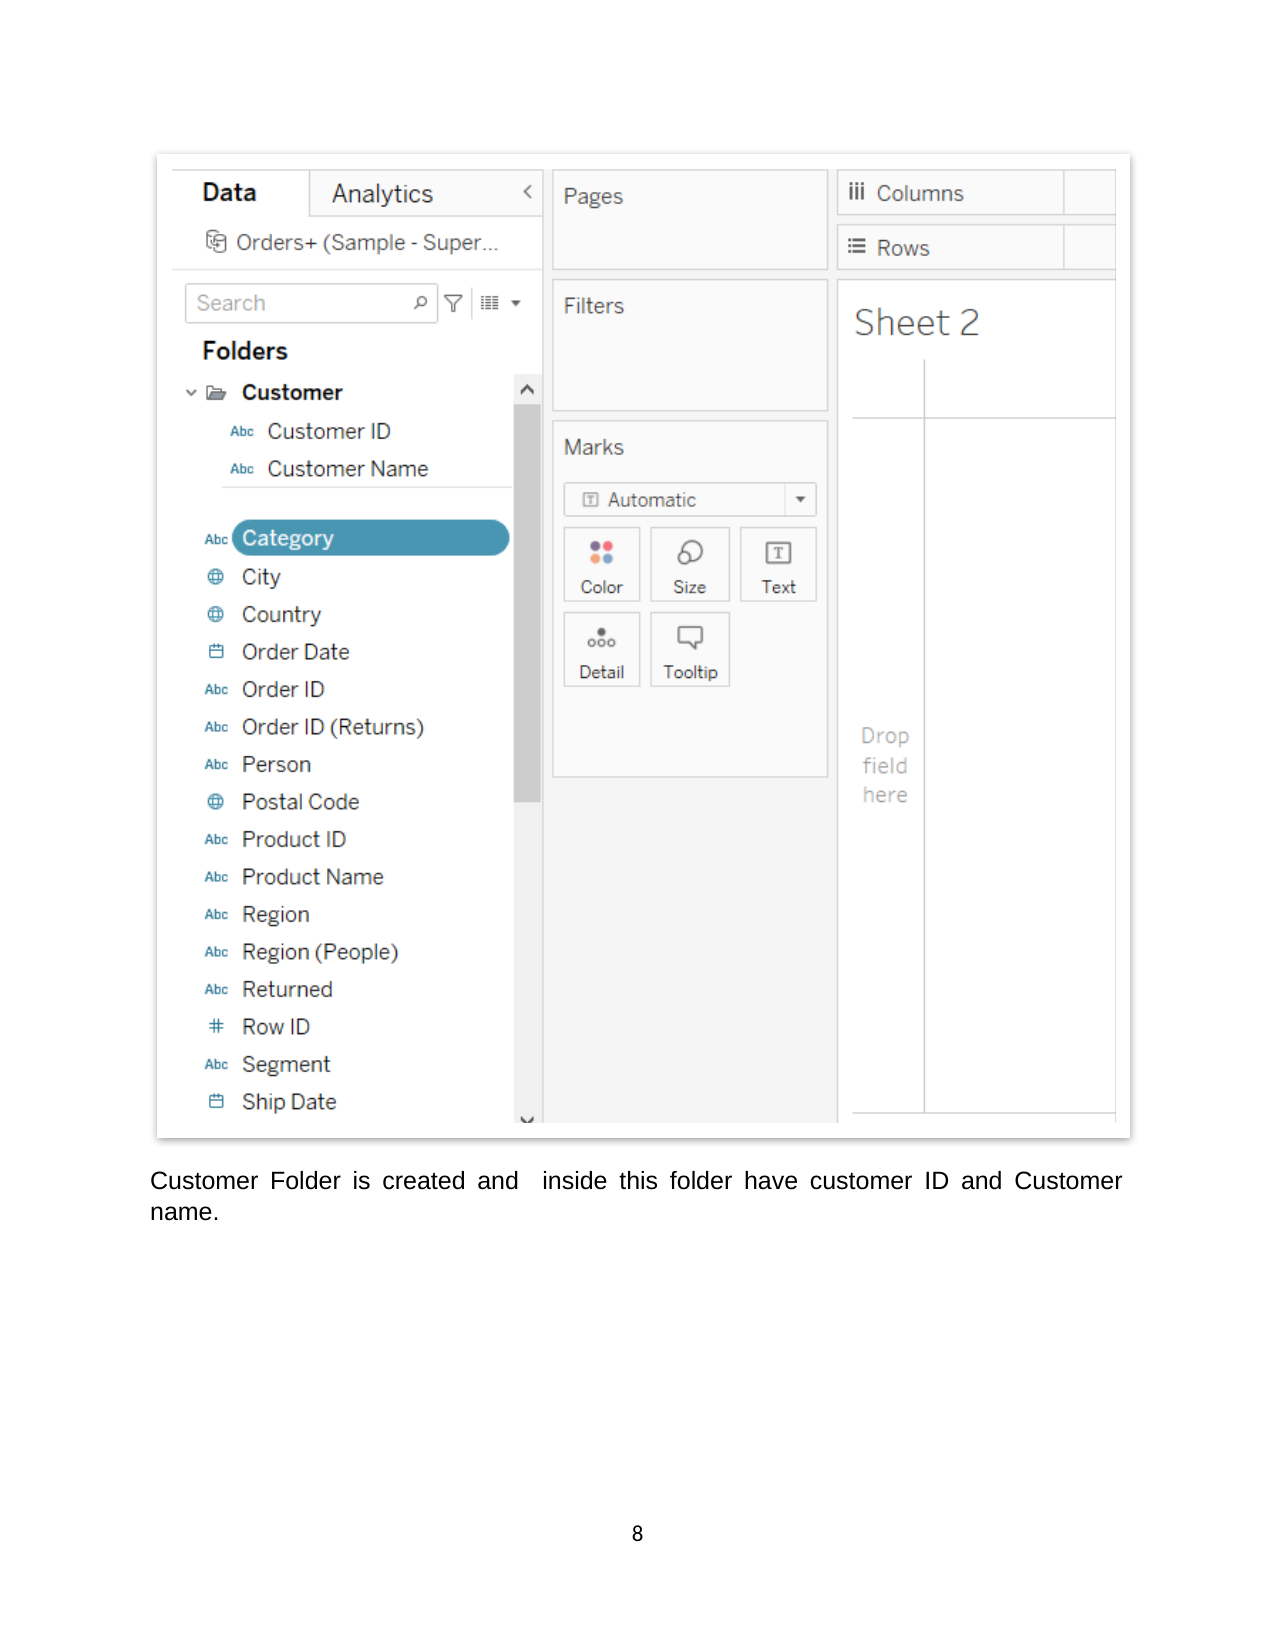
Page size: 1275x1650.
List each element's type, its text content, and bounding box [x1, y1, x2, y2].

picture [172, 169, 1116, 1123]
text Customer Folder is created and inside this folder have customer ID and Customer name. [150, 1166, 1125, 1226]
